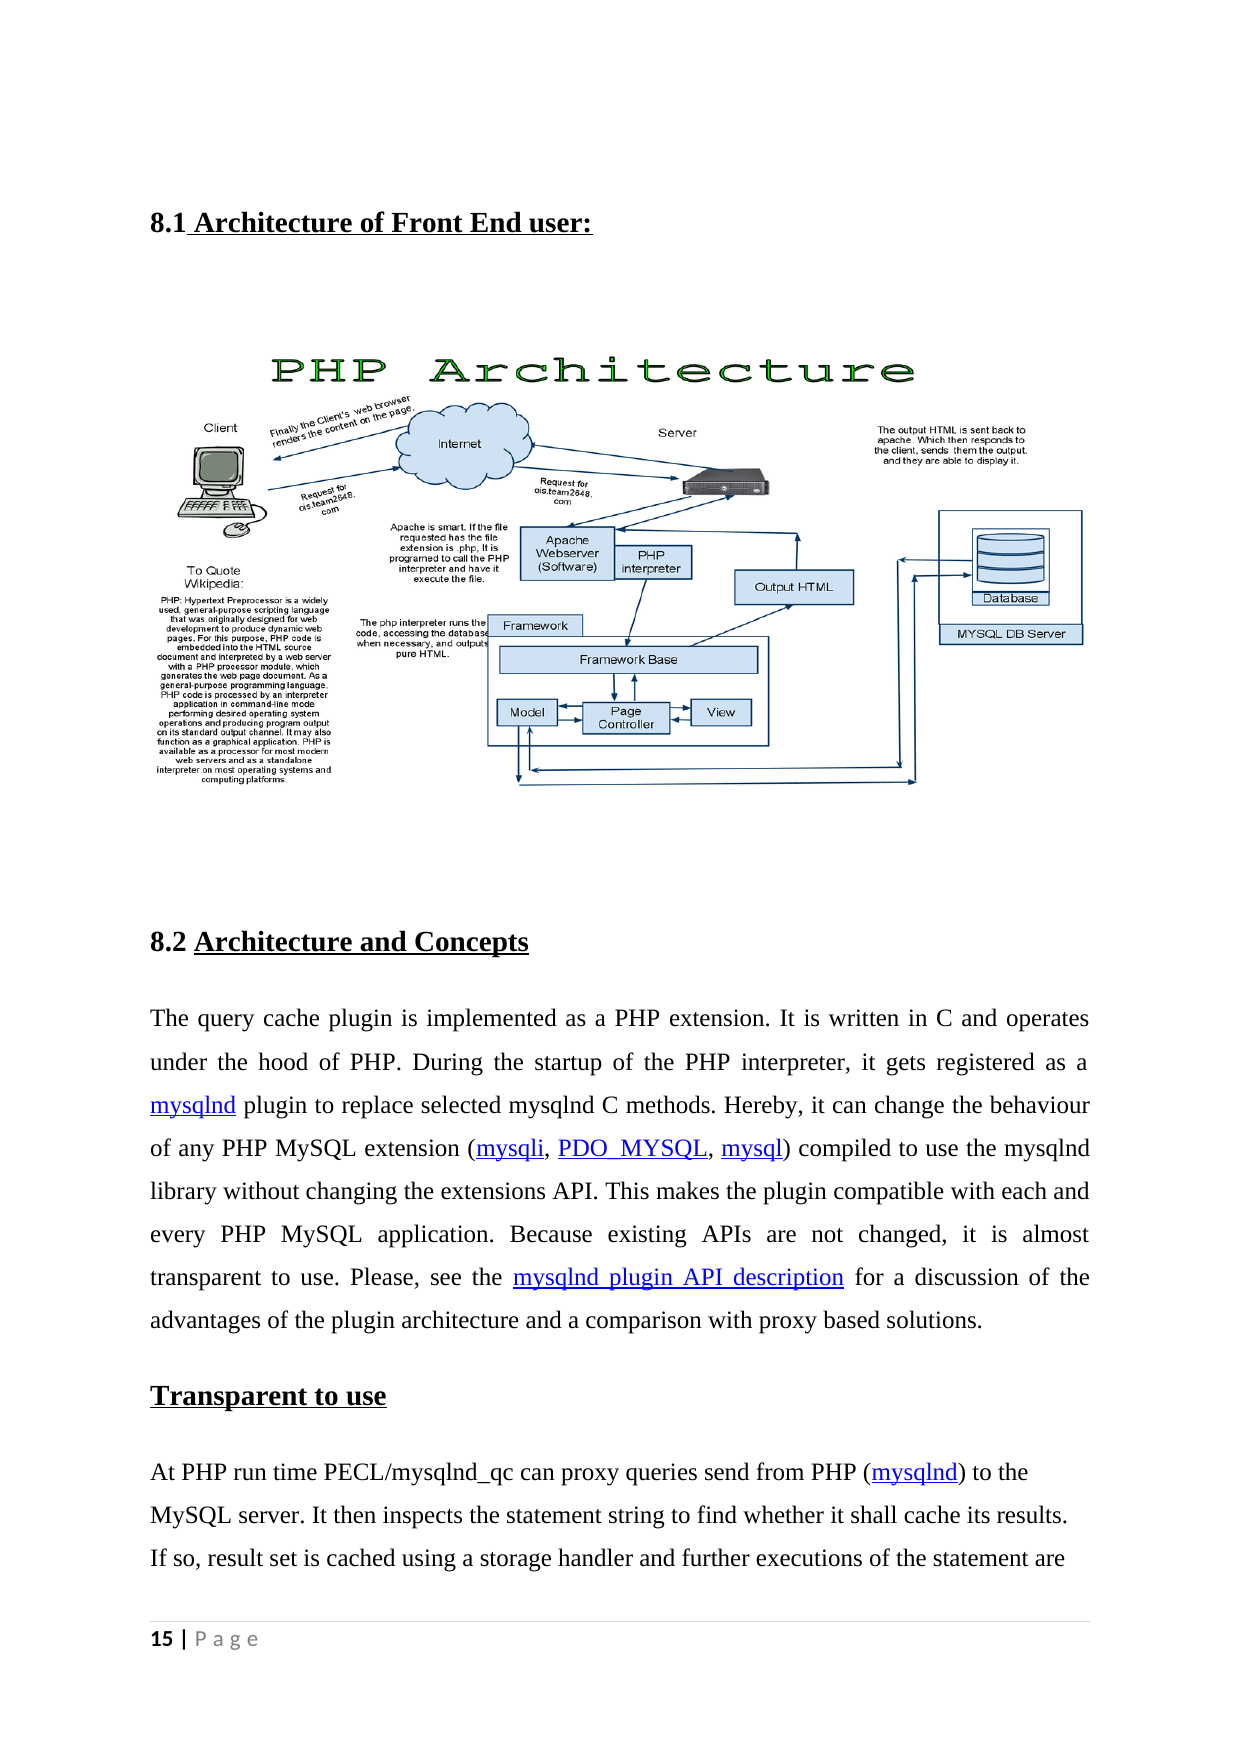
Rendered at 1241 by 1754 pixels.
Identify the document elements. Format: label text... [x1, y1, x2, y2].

text The query cache plugin is implemented as a PHP extension. It is written in C and operates under the hood of PHP. During the startup of the PHP interpreter, it gets registered as a mysqlnd plugin to replace selected mysqlnd C methods. Hereby, it can change the behaviour of any PHP MySQL extension (mysqli, PDO_MYSQL, mysql) compiled to use the mysqlnd library without changing the extensions API. This makes the plugin compatible with each and every PHP MySQL application. Because existing APIs are not changed, it is almost transparent to use. Please, see the mysqlnd plugin API description for a discussion of the advantages of the plugin architecture and a comparison with proxy based solutions. [150, 1003, 1090, 1334]
text At PHP run time PECL/mysqlnd_qc can proxy queries send from PHP (mysqlnd) to the MySQL server. It then inspects the statement string to find whether it shall cache its results. If so, result set is cached using a storage handler and further executions of the statement are [150, 1457, 1090, 1572]
text Transparent to use [150, 1378, 1090, 1411]
picture [150, 356, 1091, 809]
text 8.1 Architecture of Front End user: [150, 205, 1090, 238]
text 8.2 Architecture and Concepts [150, 924, 1090, 957]
